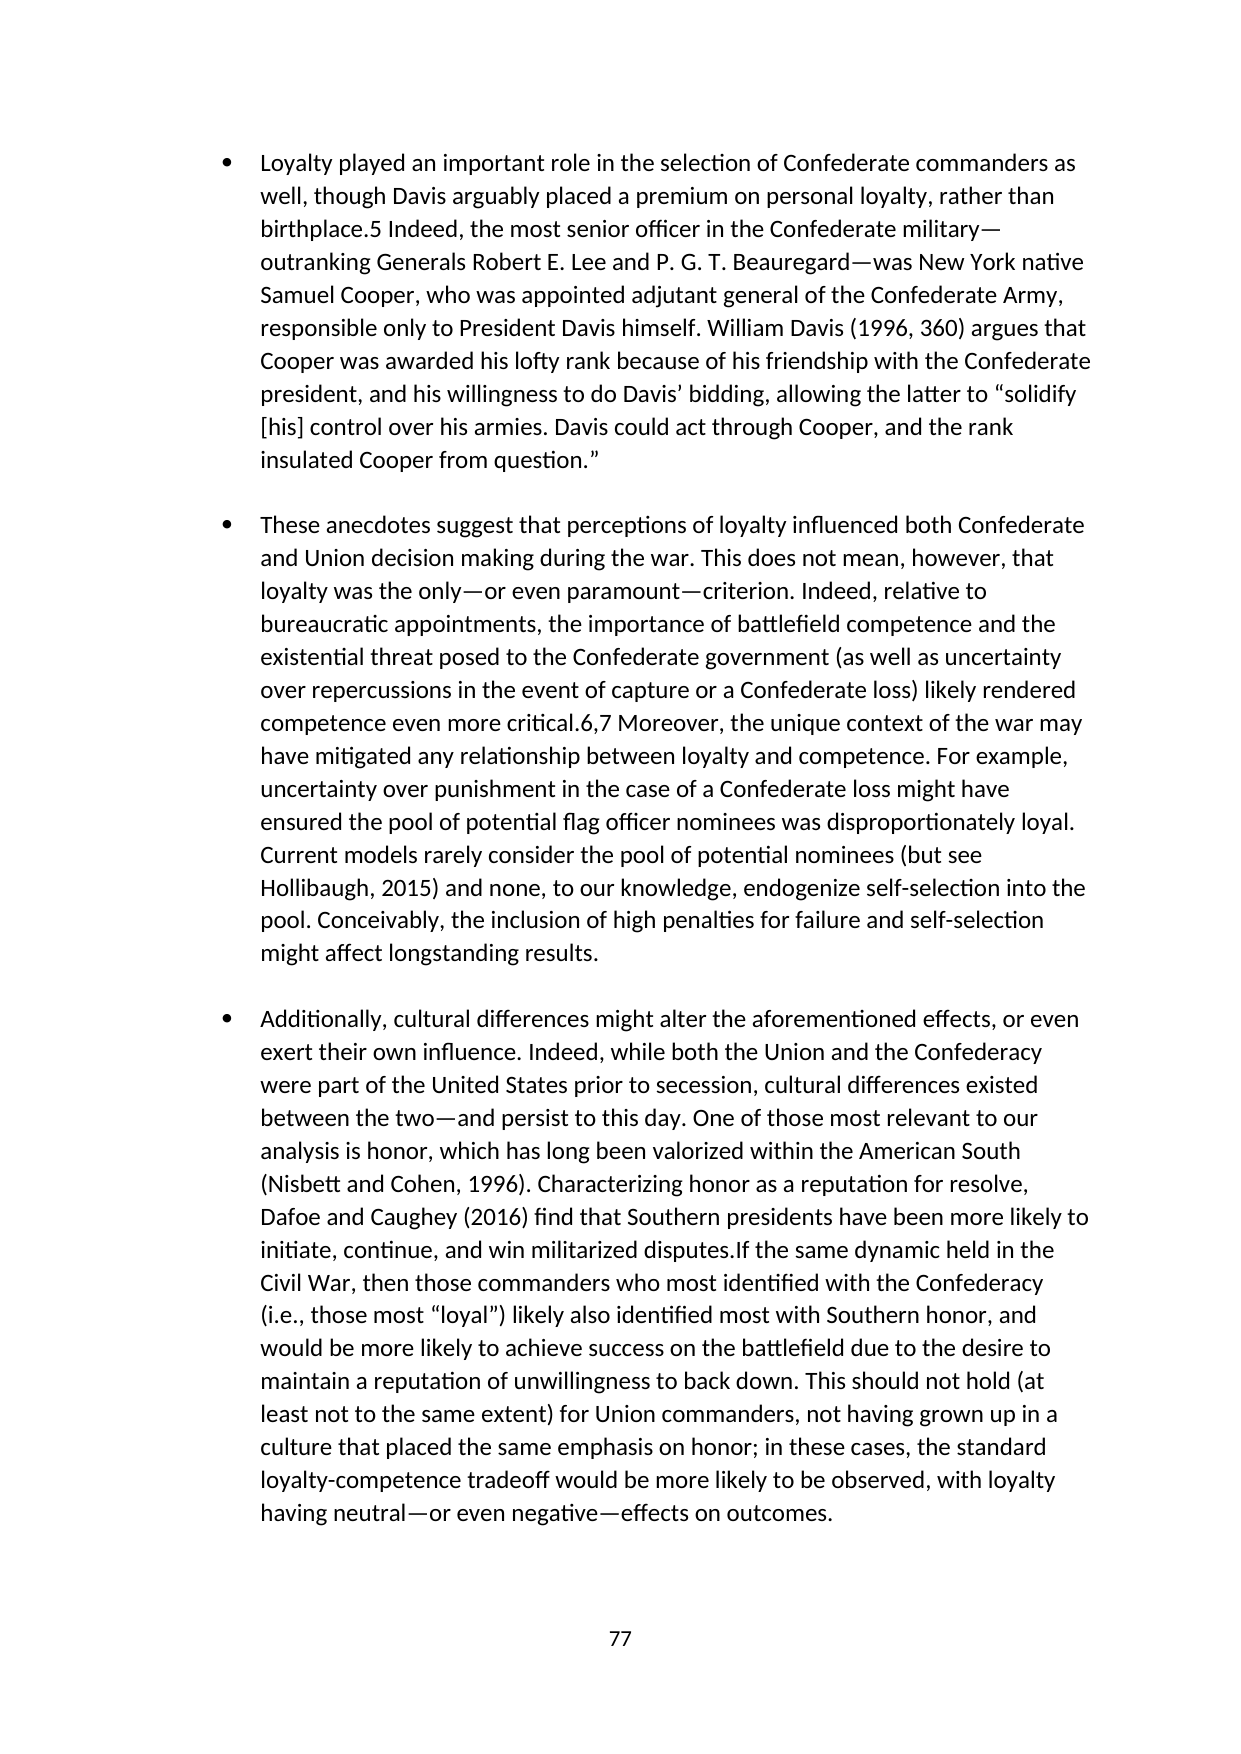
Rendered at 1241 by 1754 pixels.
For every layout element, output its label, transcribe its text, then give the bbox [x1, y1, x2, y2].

list These anecdotes suggest that perceptions of loyalty influenced both Confederate and Union decision making during the war. This does not mean, however, that loyalty was the only—or even paramount—criterion. Indeed, relative to bureaucratic appointments, the importance of battlefield competence and the existential threat posed to the Confederate government (as well as uncertainty over repercussions in the event of capture or a Confederate loss) likely rendered competence even more critical.6,7 Moreover, the unique context of the war may have mitigated any relationship between loyalty and competence. For example, uncertainty over punishment in the case of a Confederate loss might have ensured the pool of potential flag officer nominees was disproportionately loyal. Current models rarely consider the pool of potential nominees (but see Hollibaugh, 2015) and none, to our knowledge, endogenize self-selection into the pool. Conceivably, the inclusion of high penalties for failure and self-selection might affect longstanding results. [223, 510, 1093, 968]
list Additionally, cultural differences might alter the aforementioned effects, or even exert their own influence. Indeed, while both the Union and the Confederacy were part of the United States prior to secession, cultural differences existed between the two—and persist to this day. One of those most relevant to our analysis is honor, which has long been valorized within the American South (Nisbett and Cohen, 1996). Characterizing honor as a reputation for resolve, Dafoe and Caughey (2016) find that Southern presidents have been more likely to initiate, continue, and win militarized disputes.If the same dynamic held in the Civil War, then those commanders who most identified with the Confederacy (i.e., those most “loyal”) likely also identified most with Southern honor, and would be more likely to achieve success on the battlefield due to the desire to maintain a reputation of unwillingness to back down. This should not hold (at least not to the same extent) for Union commanders, not having grown up in a culture that placed the same emphasis on honor; in these cases, the standard loyalty-competence tradeoff would be more likely to be observed, with loyalty having neutral—or even negative—effects on outcomes. [223, 1003, 1093, 1528]
list Loyalty played an important role in the selection of Confederate commanders as well, though Davis arguably placed a premium on personal loyalty, rather than birthplace.5 Indeed, the most senior officer in the Confederate military—outranking Generals Robert E. Lee and P. G. T. Beauregard—was New York native Samuel Cooper, who was appointed adjutant general of the Confederate Army, responsible only to President Davis himself. William Davis (1996, 360) argues that Cooper was awarded his lofty rank because of his friendship with the Confederate president, and his willingness to do Davis’ bidding, allowing the latter to “solidify [his] control over his armies. Davis could act through Cooper, and the rank insulated Cooper from question.” [223, 148, 1093, 474]
